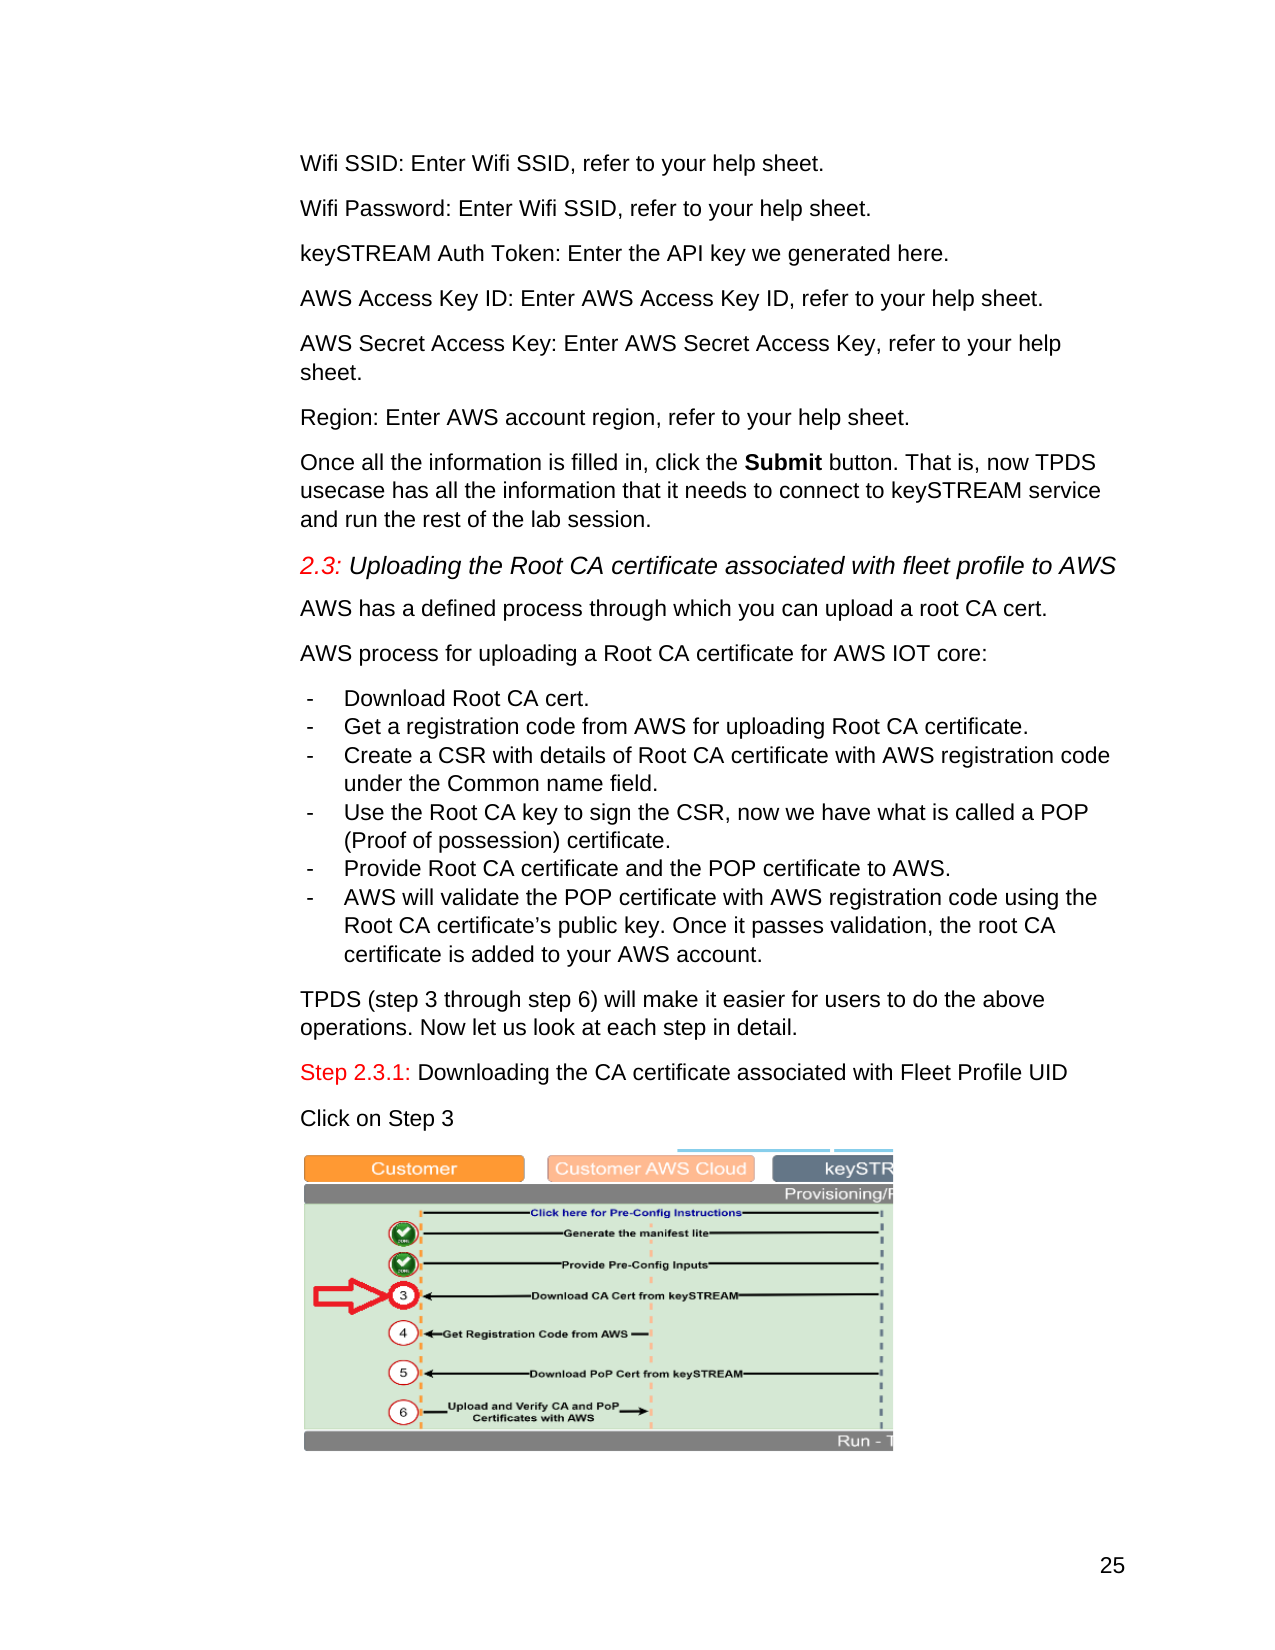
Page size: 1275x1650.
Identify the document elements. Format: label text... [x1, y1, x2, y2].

text Wifi SSID: Enter Wifi SSID, refer to your help sheet. [300, 150, 1125, 176]
list AWS will validate the POP certificate with AWS registration code using the Root CA certificate’s public key. Once it passes validation, the root CA certificate is added to your AWS account. [306, 884, 1125, 967]
text TPDS (step 3 through step 6) will make it easier for users to do the above operations. Now let us look at each step in detail. [300, 986, 1125, 1041]
list Use the Root CA key to sign the CSR, now we have what is called a POP (Proof of possession) certificate. [306, 798, 1125, 853]
text Wifi Password: Enter Wifi SSID, refer to your help sheet. [300, 195, 1125, 221]
text AWS has a defined process through which you can upload a root CA cert. [300, 594, 1125, 621]
text AWS Access Key ID: Enter AWS Access Key ID, refer to your help sheet. [300, 285, 1125, 312]
text keySTREAM Auth Token: Enter the API key we generated here. [300, 240, 1125, 267]
subtitle 2.3: Uploading the Root CA certificate associated with fleet profile to AWS [300, 551, 1125, 580]
list Get a registration code from AWS for uploading Root CA certificate. [306, 713, 1125, 739]
text AWS process for uploading a Root CA certificate for AWS IOT core: [300, 640, 1125, 666]
text AWS Secret Access Key: Enter AWS Secret Access Key, refer to your help sheet. [300, 330, 1125, 385]
list Create a CSR with details of Root CA certificate with AWS registration code under the Common name field. [306, 742, 1125, 796]
text Click on Step 3 [300, 1104, 1125, 1131]
text Step 2.3.1: Downloading the CA certificate associated with Fleet Profile UID [225, 1059, 1125, 1086]
list Provide Root CA certificate and the POP certificate to AWS. [306, 855, 1125, 882]
list Download Root CA cert. [306, 685, 1125, 711]
text Region: Enter AWS account region, refer to your help sheet. [300, 404, 1125, 430]
text Once all the information is filled in, click the Submit button. That is, now TPDS usecase has all the information that it needs to connect to keySTREAM service and run the rest of the lab session. [300, 449, 1125, 532]
picture [300, 1149, 894, 1452]
